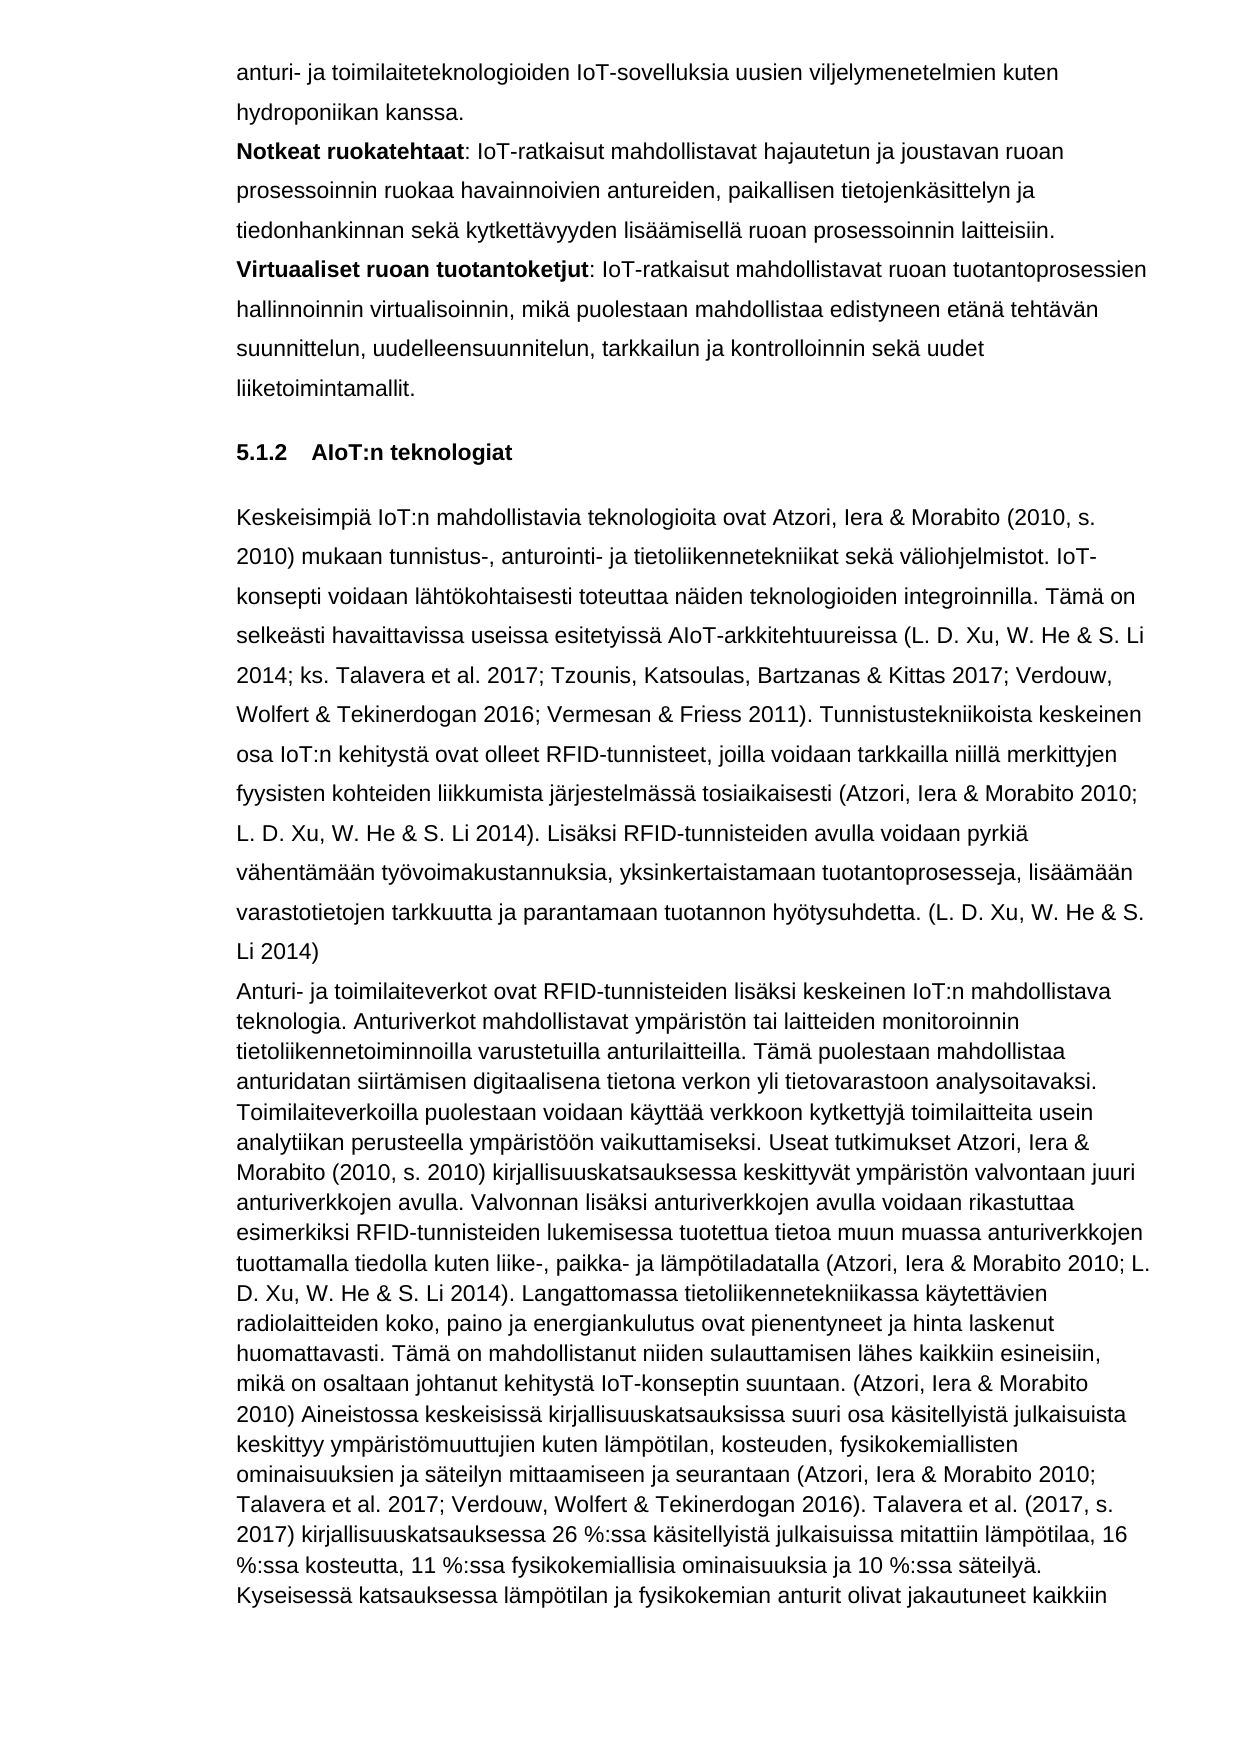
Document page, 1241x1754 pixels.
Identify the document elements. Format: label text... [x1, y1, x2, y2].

subtitle AIoT:n teknologiat [236, 439, 1152, 466]
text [236, 978, 1152, 1608]
